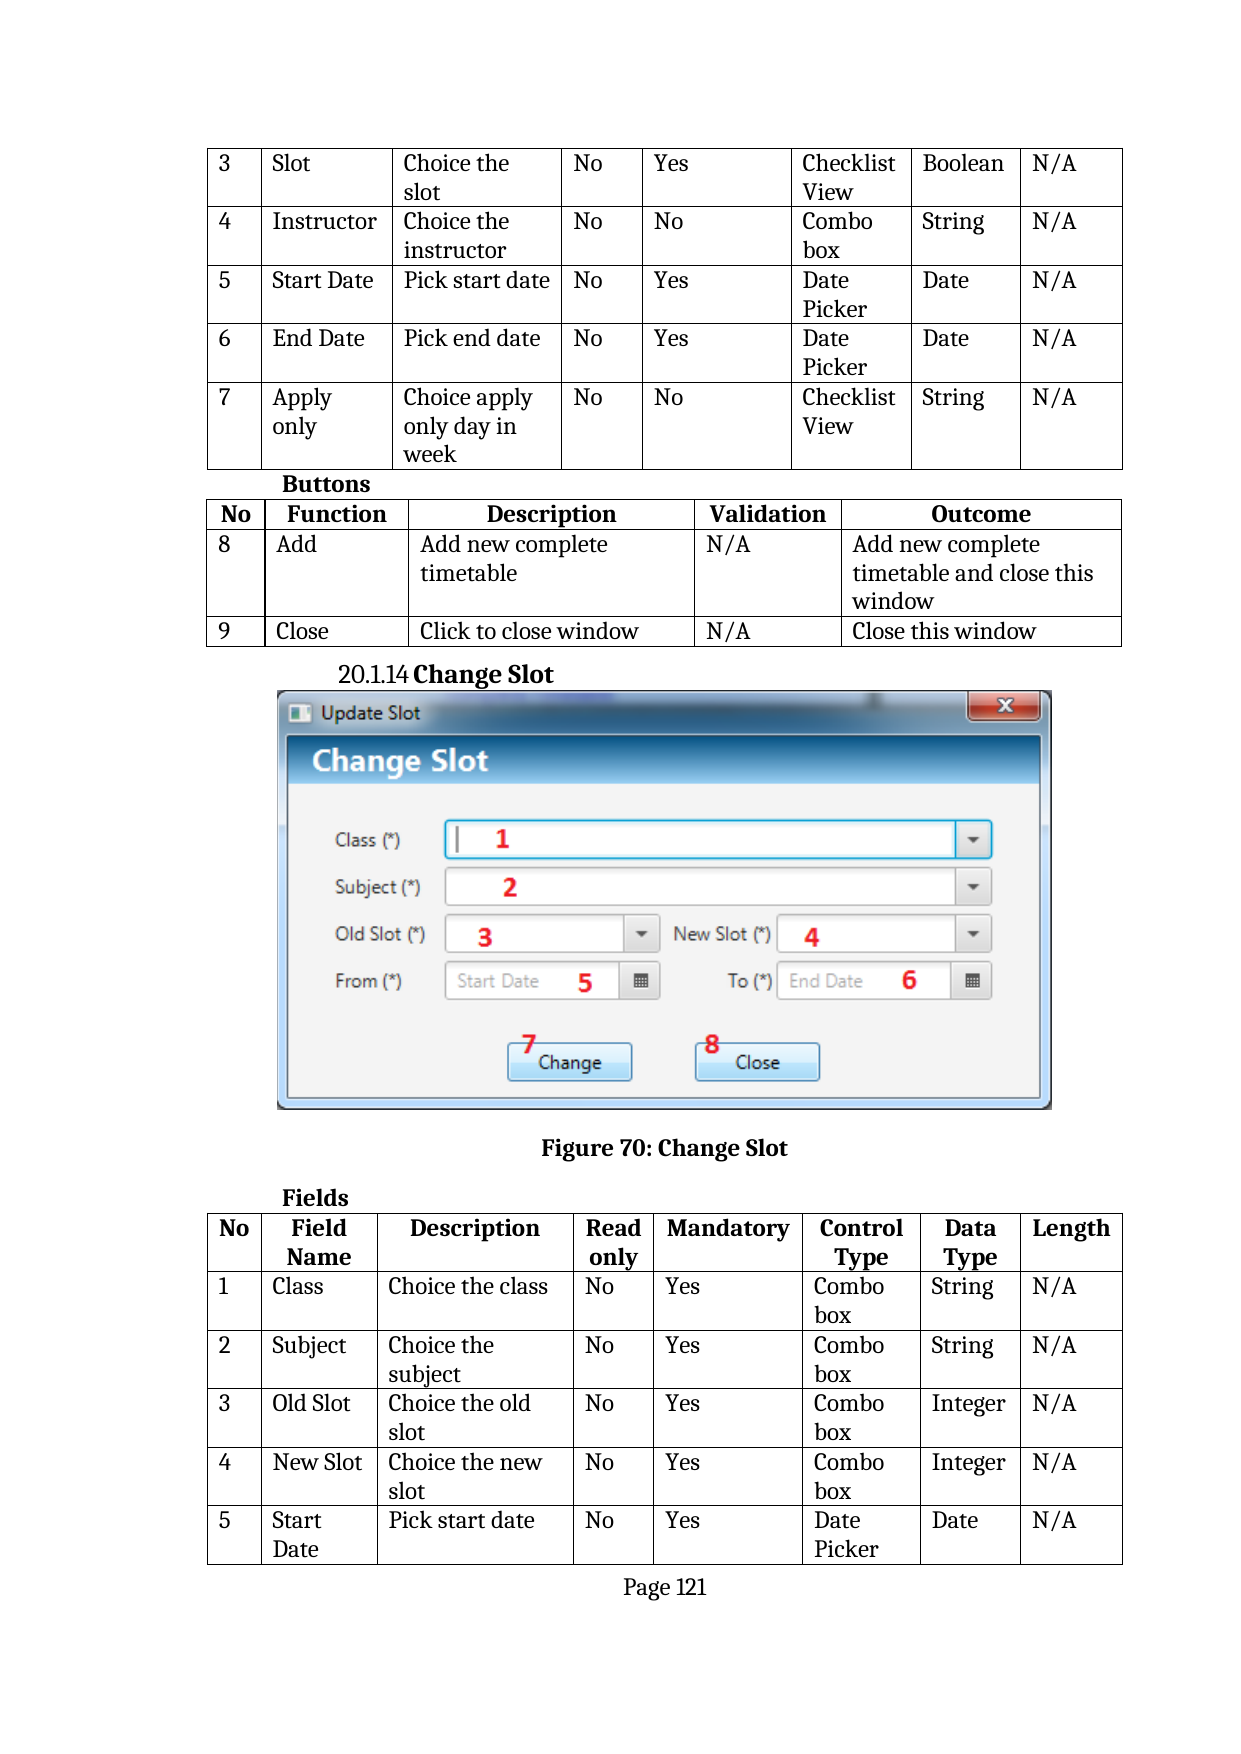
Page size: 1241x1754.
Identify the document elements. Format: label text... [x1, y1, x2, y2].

picture [277, 690, 1052, 1110]
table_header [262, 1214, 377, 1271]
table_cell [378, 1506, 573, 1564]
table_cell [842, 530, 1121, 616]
subtitle Change Slot [338, 659, 1122, 691]
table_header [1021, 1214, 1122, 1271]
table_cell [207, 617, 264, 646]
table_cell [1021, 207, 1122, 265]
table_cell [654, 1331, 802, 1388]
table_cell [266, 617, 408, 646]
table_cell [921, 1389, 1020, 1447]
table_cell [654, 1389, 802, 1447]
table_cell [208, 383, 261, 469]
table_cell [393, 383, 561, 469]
text Fields [207, 1184, 1122, 1213]
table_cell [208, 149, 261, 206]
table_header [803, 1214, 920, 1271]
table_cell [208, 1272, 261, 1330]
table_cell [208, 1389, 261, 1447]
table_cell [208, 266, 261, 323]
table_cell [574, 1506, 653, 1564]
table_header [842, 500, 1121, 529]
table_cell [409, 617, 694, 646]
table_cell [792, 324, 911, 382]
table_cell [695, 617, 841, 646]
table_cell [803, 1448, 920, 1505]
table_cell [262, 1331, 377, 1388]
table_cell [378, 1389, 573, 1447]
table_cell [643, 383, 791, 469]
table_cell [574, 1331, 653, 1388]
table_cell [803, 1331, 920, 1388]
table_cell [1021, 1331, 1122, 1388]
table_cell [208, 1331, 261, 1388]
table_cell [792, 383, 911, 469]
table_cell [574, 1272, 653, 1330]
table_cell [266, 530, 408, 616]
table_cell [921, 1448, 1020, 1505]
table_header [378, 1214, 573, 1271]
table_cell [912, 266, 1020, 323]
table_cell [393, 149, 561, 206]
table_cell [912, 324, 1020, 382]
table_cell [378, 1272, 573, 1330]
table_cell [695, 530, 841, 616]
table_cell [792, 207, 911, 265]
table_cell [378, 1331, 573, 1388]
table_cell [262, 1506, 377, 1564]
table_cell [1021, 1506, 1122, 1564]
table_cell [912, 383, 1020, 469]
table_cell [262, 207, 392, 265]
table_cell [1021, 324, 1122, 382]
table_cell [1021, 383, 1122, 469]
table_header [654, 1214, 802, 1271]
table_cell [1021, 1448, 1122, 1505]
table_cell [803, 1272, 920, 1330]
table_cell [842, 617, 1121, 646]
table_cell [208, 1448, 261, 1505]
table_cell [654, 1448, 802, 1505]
text Buttons [207, 470, 1122, 499]
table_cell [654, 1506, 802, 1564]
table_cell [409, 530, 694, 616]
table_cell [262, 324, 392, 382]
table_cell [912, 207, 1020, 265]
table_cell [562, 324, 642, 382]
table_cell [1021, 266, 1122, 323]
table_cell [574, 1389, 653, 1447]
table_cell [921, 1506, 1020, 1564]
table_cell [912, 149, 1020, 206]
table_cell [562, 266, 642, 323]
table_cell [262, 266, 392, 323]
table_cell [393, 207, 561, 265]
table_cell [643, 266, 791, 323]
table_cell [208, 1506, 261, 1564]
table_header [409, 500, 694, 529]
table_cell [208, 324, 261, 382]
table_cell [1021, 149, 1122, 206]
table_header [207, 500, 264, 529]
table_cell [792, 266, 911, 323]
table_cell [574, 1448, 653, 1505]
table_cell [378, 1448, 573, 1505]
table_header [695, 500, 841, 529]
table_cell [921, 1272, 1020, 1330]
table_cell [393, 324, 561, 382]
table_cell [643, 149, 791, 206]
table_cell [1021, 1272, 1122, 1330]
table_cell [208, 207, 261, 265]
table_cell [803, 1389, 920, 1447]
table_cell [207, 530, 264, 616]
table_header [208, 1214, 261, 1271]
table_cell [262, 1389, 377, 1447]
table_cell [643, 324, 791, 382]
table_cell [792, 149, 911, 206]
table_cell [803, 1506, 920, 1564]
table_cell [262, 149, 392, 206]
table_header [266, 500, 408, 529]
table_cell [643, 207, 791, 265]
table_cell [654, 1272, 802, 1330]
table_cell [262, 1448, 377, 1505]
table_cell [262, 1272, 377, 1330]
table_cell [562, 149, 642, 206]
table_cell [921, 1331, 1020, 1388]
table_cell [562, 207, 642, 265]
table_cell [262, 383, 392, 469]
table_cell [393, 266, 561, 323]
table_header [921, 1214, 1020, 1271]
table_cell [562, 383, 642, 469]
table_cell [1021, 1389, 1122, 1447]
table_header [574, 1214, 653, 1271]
